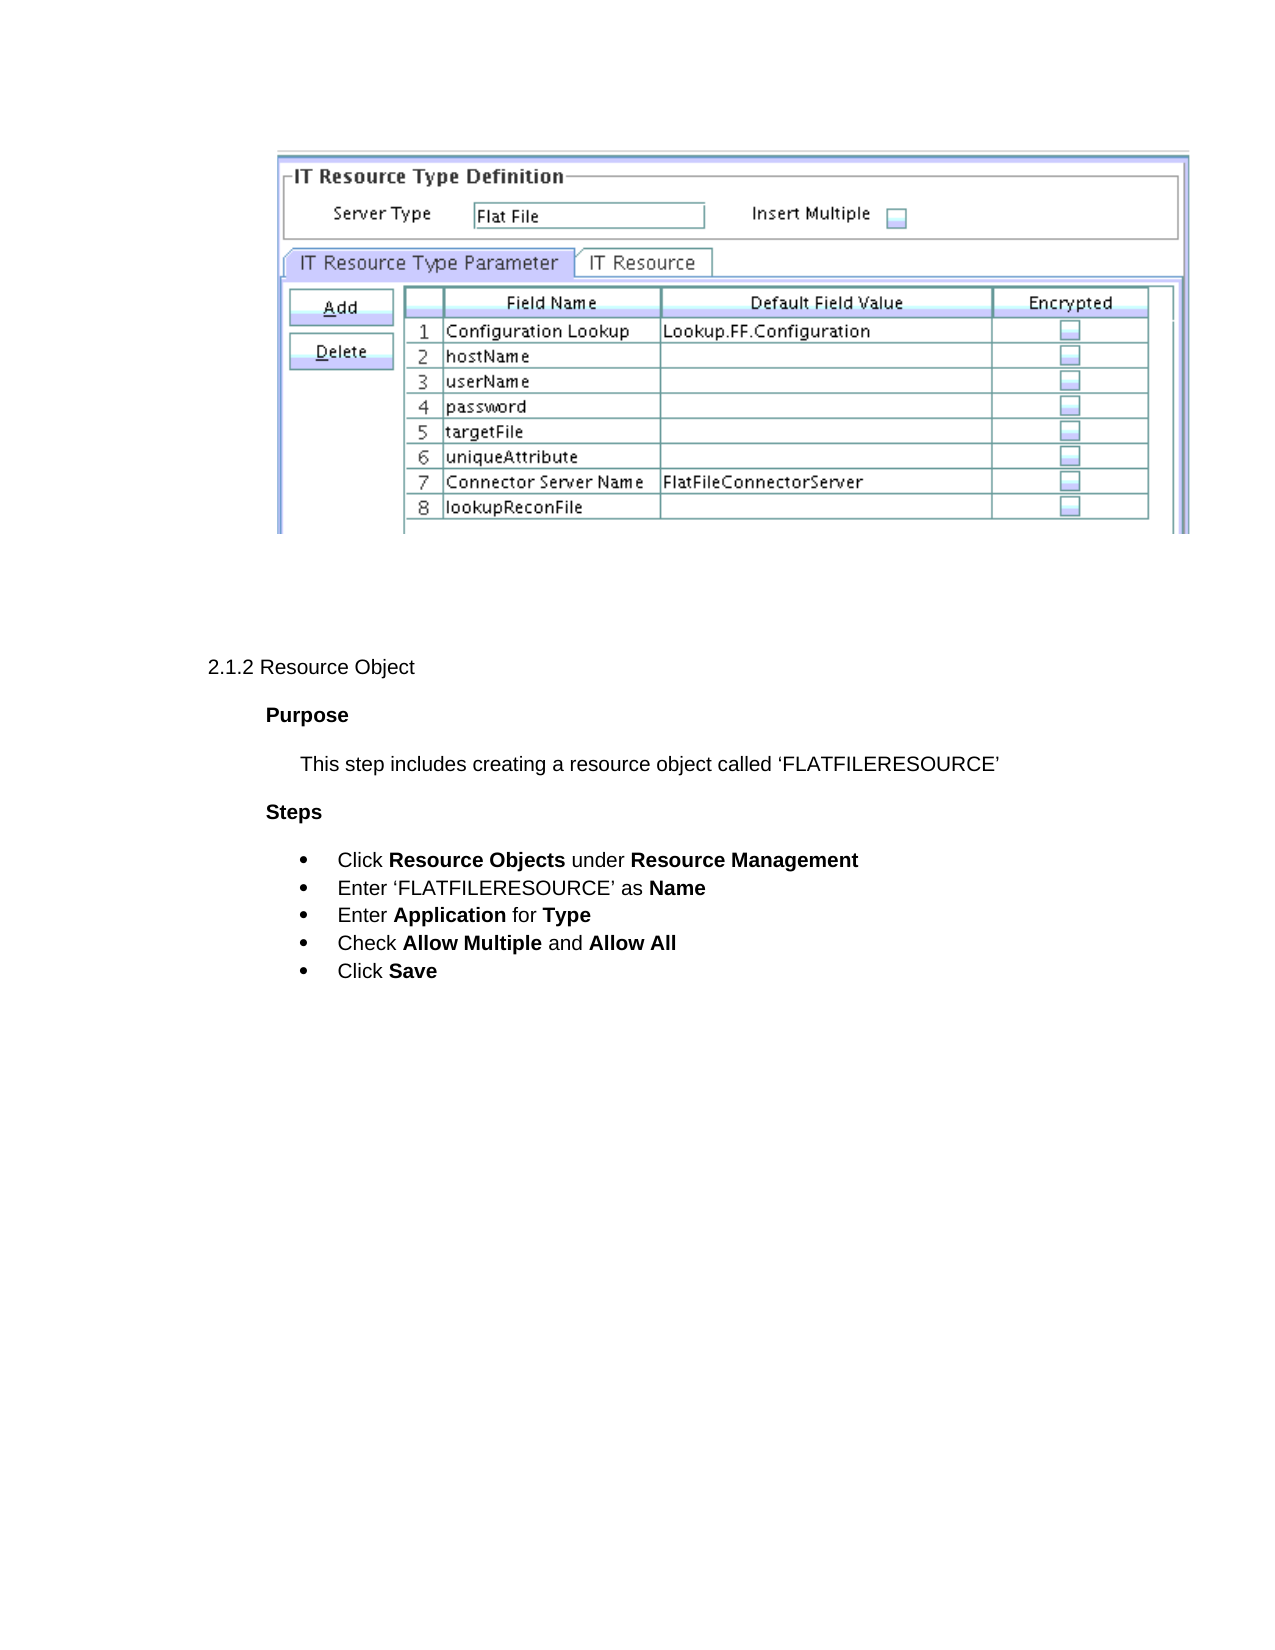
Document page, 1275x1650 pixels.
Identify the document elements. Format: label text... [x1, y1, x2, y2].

text This step includes creating a resource object called ‘FLATFILERESOURCE’ [150, 751, 1125, 775]
text Steps [150, 800, 1125, 824]
picture [277, 150, 1190, 534]
list Check Allow Multiple and Allow All [300, 931, 1125, 955]
list Click Resource Objects under Resource Management [300, 848, 1125, 872]
list Enter ‘FLATFILERESOURCE’ as Name [300, 876, 1125, 900]
text 2.1.2 Resource Object [150, 655, 1125, 679]
list Click Save [300, 958, 1125, 983]
list Enter Application for Type [300, 903, 1125, 927]
text Purpose [150, 703, 1125, 727]
